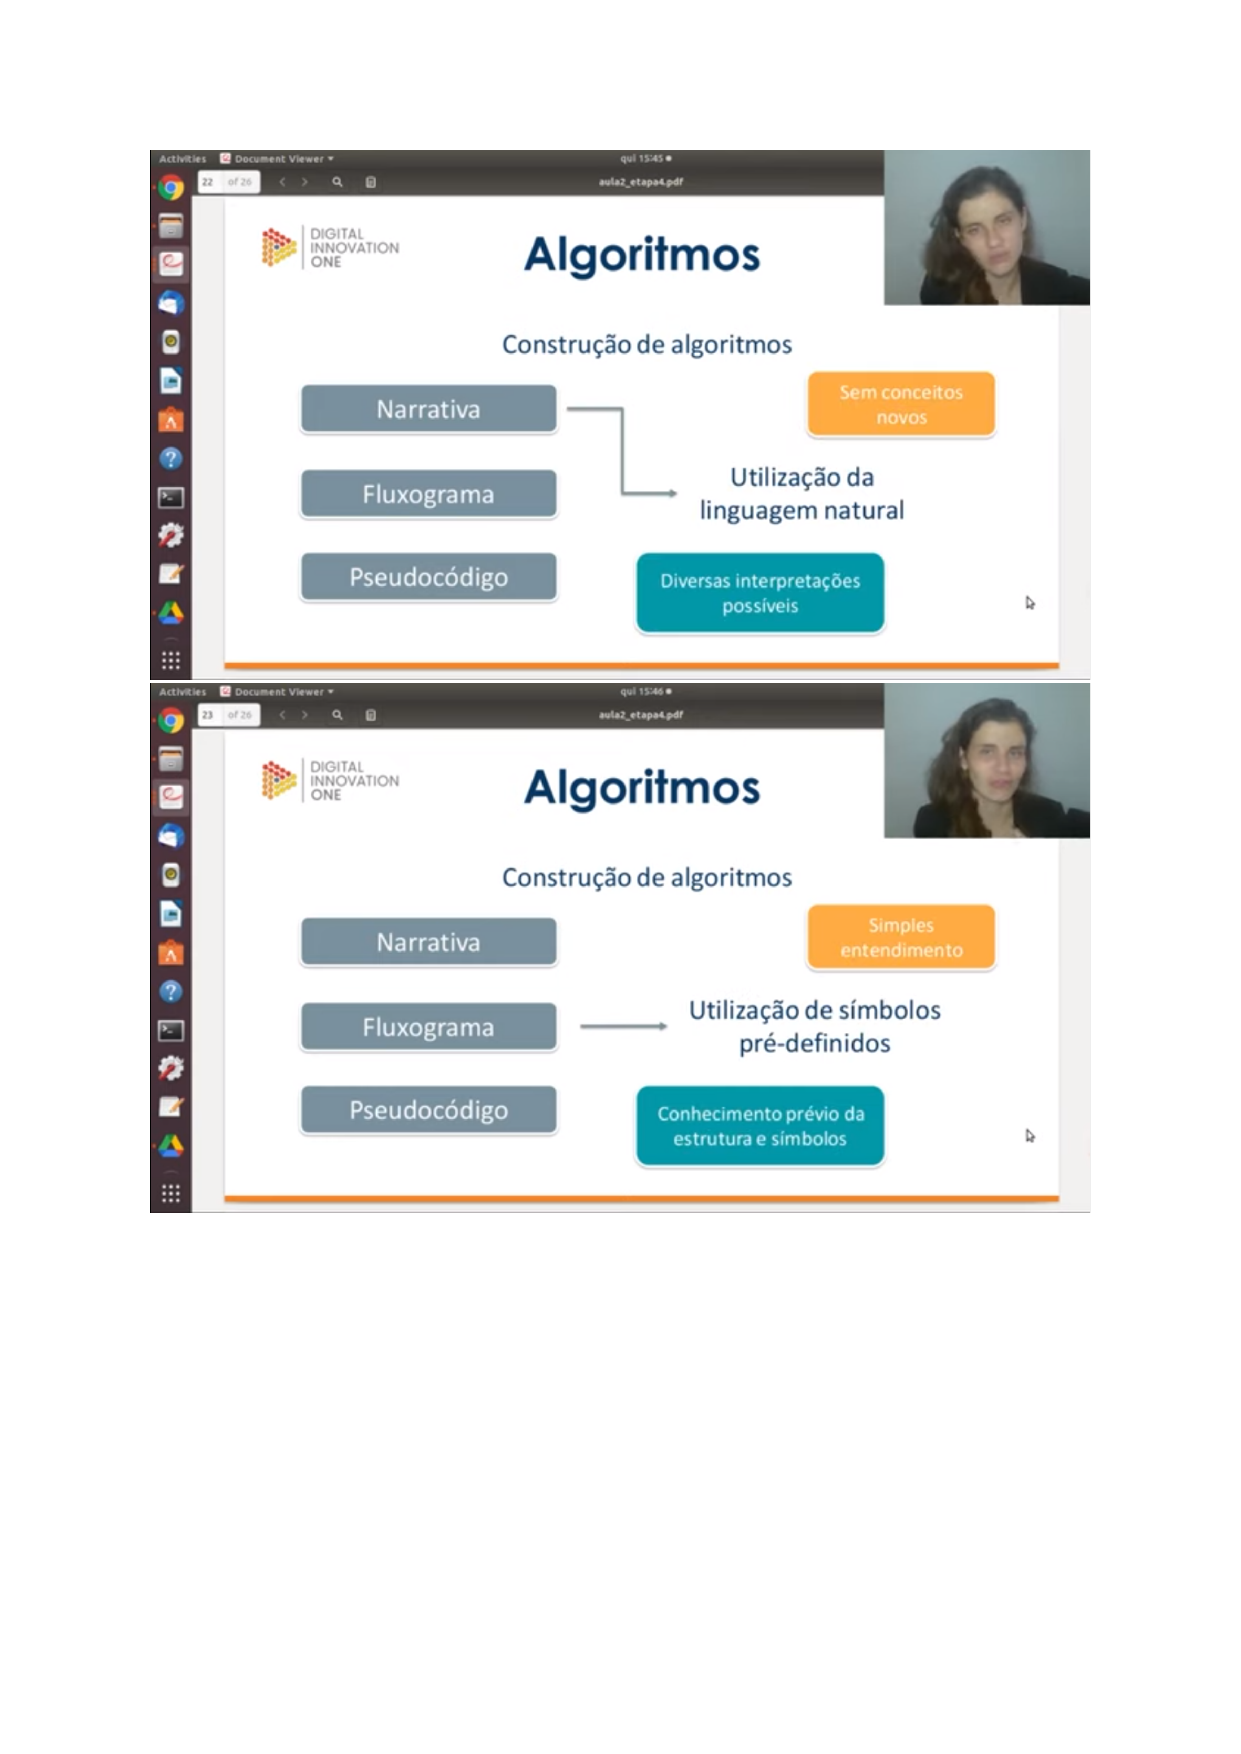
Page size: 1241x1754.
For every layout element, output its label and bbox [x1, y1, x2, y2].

picture [150, 683, 1091, 1213]
picture [150, 150, 1091, 680]
